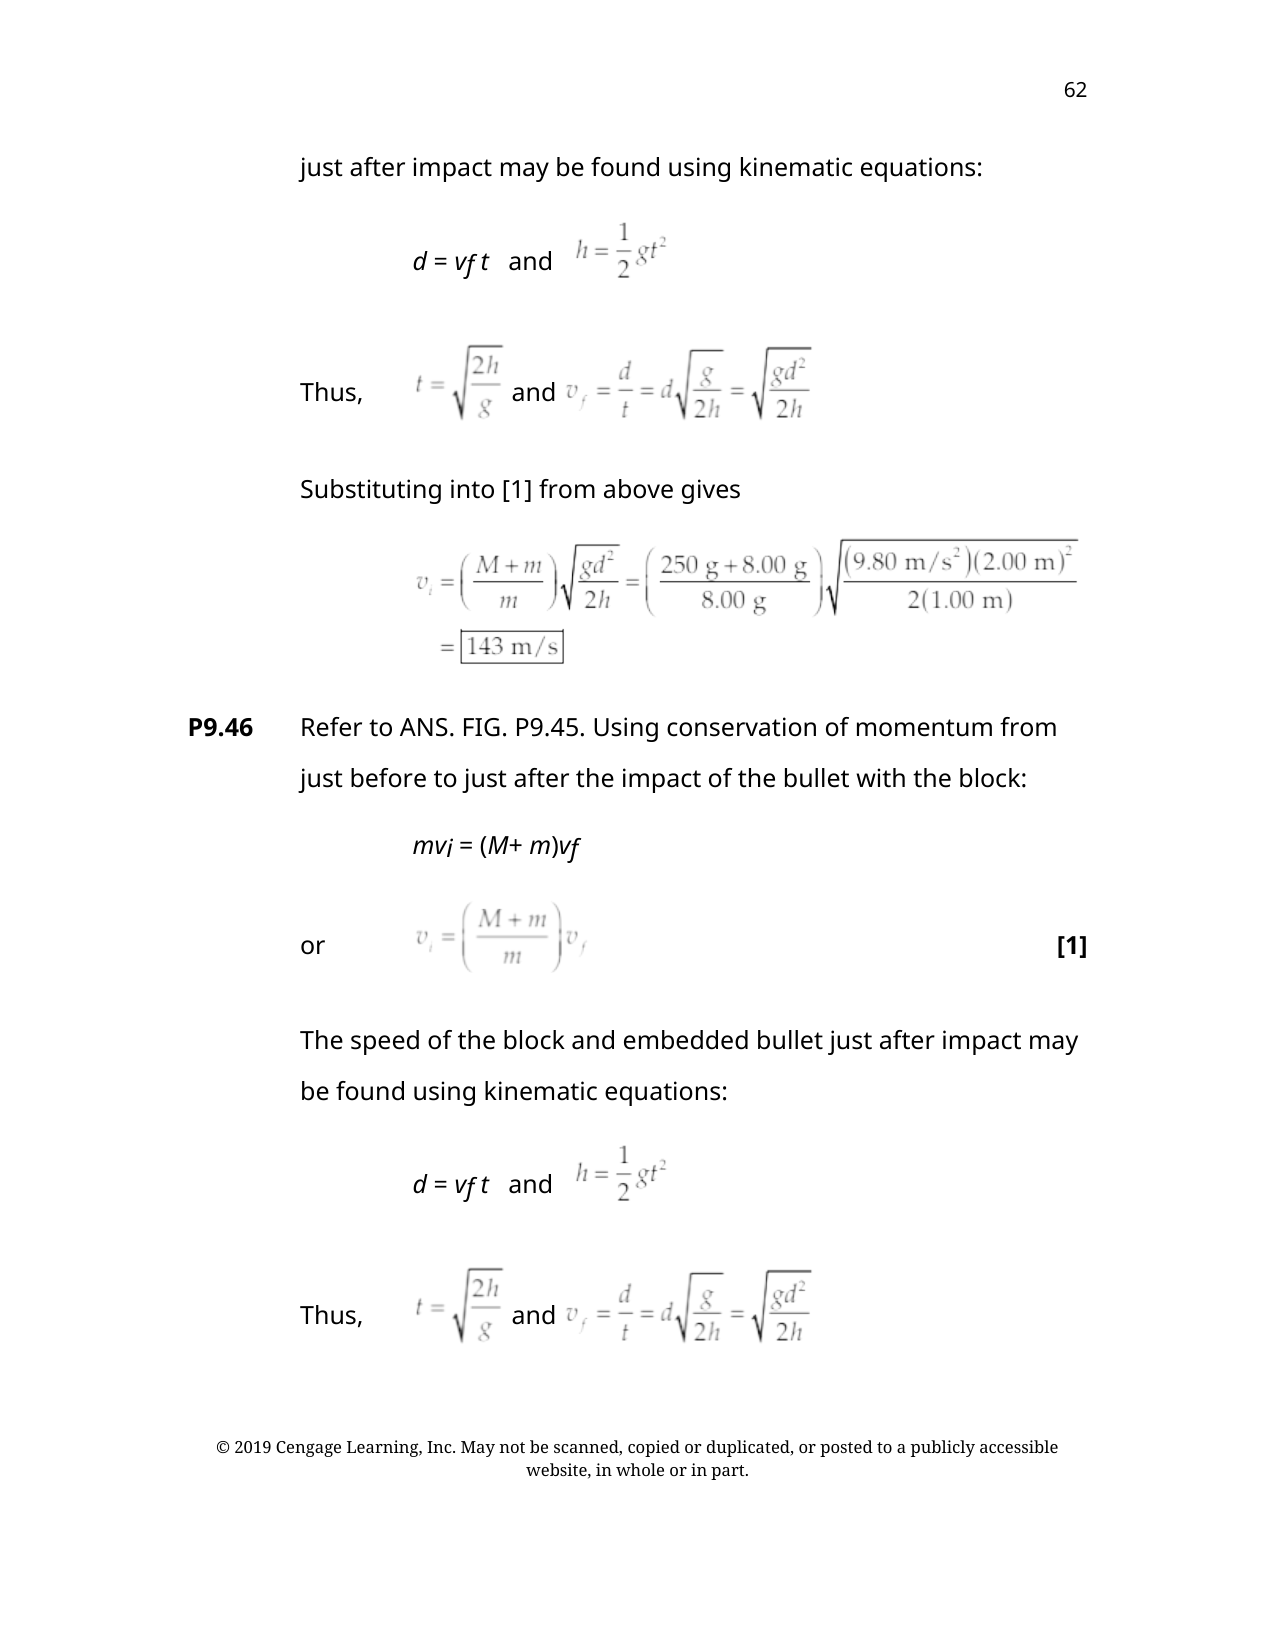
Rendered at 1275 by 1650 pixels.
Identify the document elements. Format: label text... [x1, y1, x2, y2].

text mvi = (M+ m)vf [187, 824, 1087, 864]
text Thus, and [187, 340, 1087, 442]
text Thus, and [187, 1263, 1087, 1366]
text P9.46 Refer to ANS. FIG. P9.45. Using conservation of momentum from just before to just after the impact of the bullet with the block: [187, 710, 1087, 795]
text or [1] [187, 897, 1087, 993]
text Substituting into [1] from above gives [187, 472, 1087, 506]
text d = vf t and [187, 1137, 1087, 1231]
text d = vf t and [187, 213, 1087, 308]
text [187, 150, 1087, 184]
text The speed of the block and embedded bullet just after impact may be found using kinematic equations: [187, 1022, 1087, 1107]
